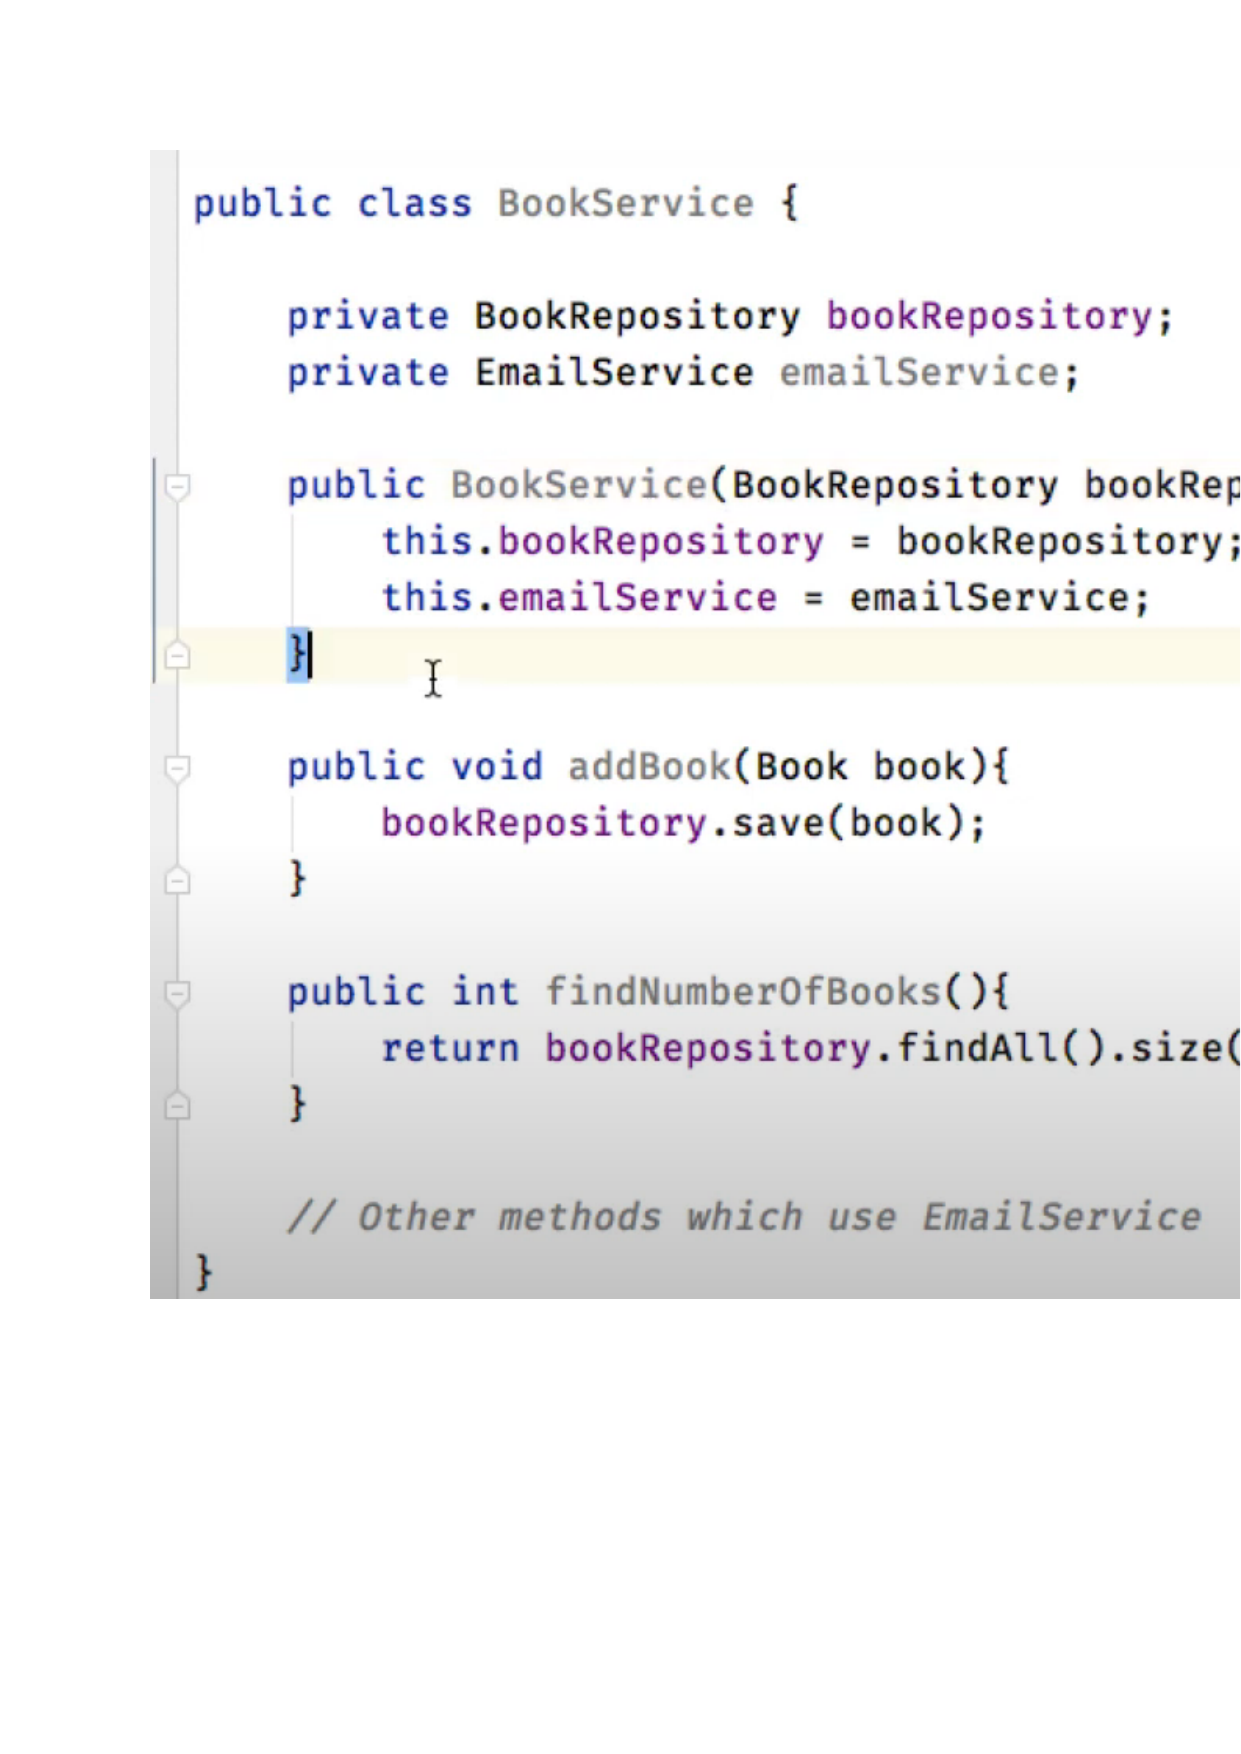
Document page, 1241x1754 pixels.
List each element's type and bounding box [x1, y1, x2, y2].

picture [150, 150, 1241, 1299]
